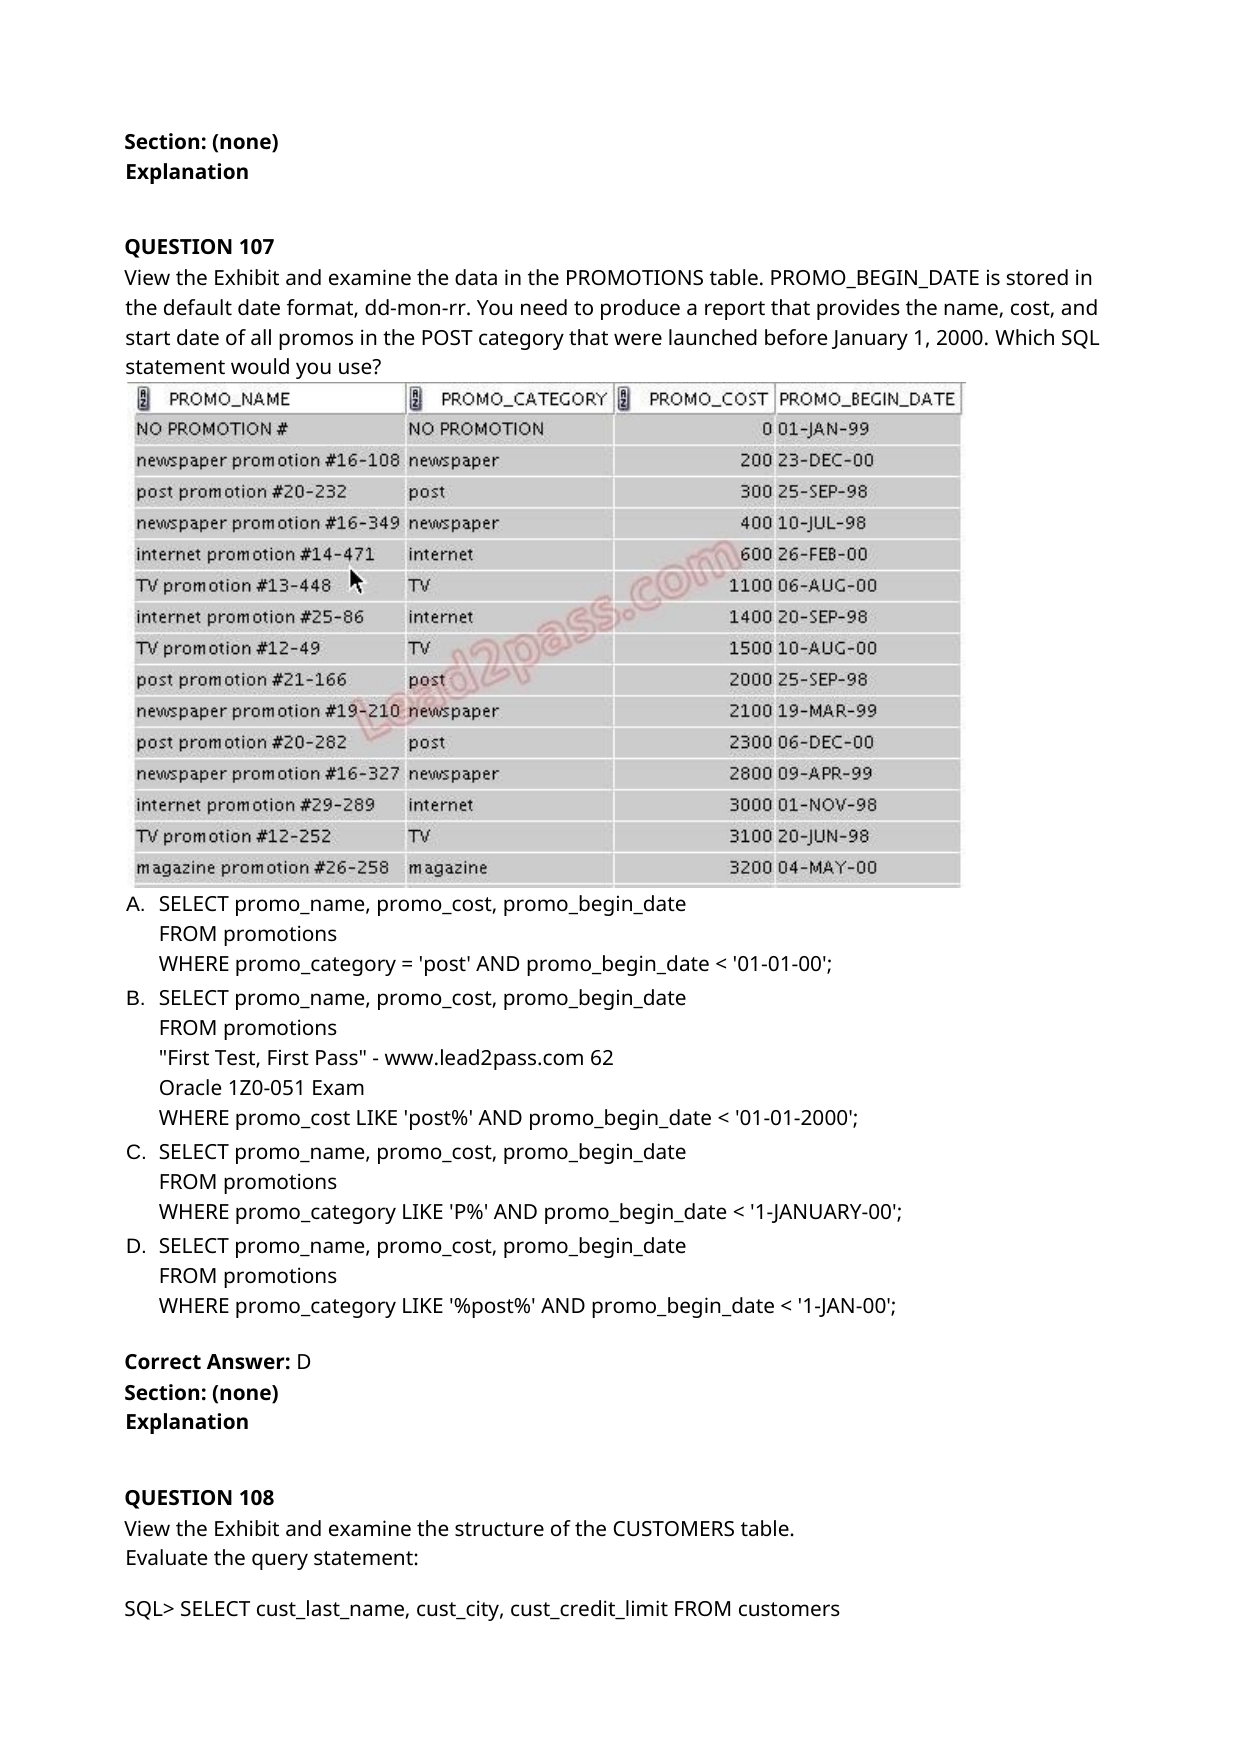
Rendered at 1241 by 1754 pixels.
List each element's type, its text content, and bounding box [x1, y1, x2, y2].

text Section: (none) Explanation [124, 127, 389, 185]
picture [127, 382, 967, 888]
text QUESTION 108 [124, 1483, 389, 1512]
text Oracle 1Z0-051 Exam [158, 1073, 1111, 1102]
text FROM promotions [158, 1167, 1111, 1196]
text WHERE promo_category LIKE 'P%' AND promo_begin_date < '1-JANUARY-00'; [158, 1197, 1111, 1226]
text WHERE promo_category LIKE '%post%' AND promo_begin_date < '1-JAN-00'; [158, 1291, 1111, 1319]
text FROM promotions [158, 1013, 1111, 1042]
text QUESTION 107 [124, 232, 389, 261]
text "First Test, First Pass" - www.lead2pass.com 62 [158, 1043, 1111, 1072]
text FROM promotions [158, 919, 1111, 948]
list SELECT promo_name, promo_cost, promo_begin_date [126, 983, 1111, 1011]
text WHERE promo_cost LIKE 'post%' AND promo_begin_date < '01-01-2000'; [158, 1103, 1111, 1132]
list SELECT promo_name, promo_cost, promo_begin_date [126, 889, 1111, 918]
text Section: (none) Explanation [124, 1378, 389, 1436]
text WHERE promo_category = 'post' AND promo_begin_date < '01-01-00'; [158, 949, 1111, 978]
text FROM promotions [158, 1261, 1111, 1289]
text View the Exhibit and examine the structure of the CUSTOMERS table. Evaluate the query statement: [124, 1514, 852, 1572]
text SQL> SELECT cust_last_name, cust_city, cust_credit_limit FROM customers [124, 1594, 1111, 1623]
list SELECT promo_name, promo_cost, promo_begin_date [126, 1137, 1111, 1166]
list SELECT promo_name, promo_cost, promo_begin_date [126, 1231, 1111, 1259]
text Correct Answer: D [124, 1347, 389, 1376]
text View the Exhibit and examine the data in the PROMOTIONS table. PROMO_BEGIN_DATE is stored in the default date format, dd-mon-rr. You need to produce a report that provides the name, cost, and start date of all promos in the POST category that were launched before January 1, 2000. Which SQL statement would you use? [124, 263, 1111, 381]
